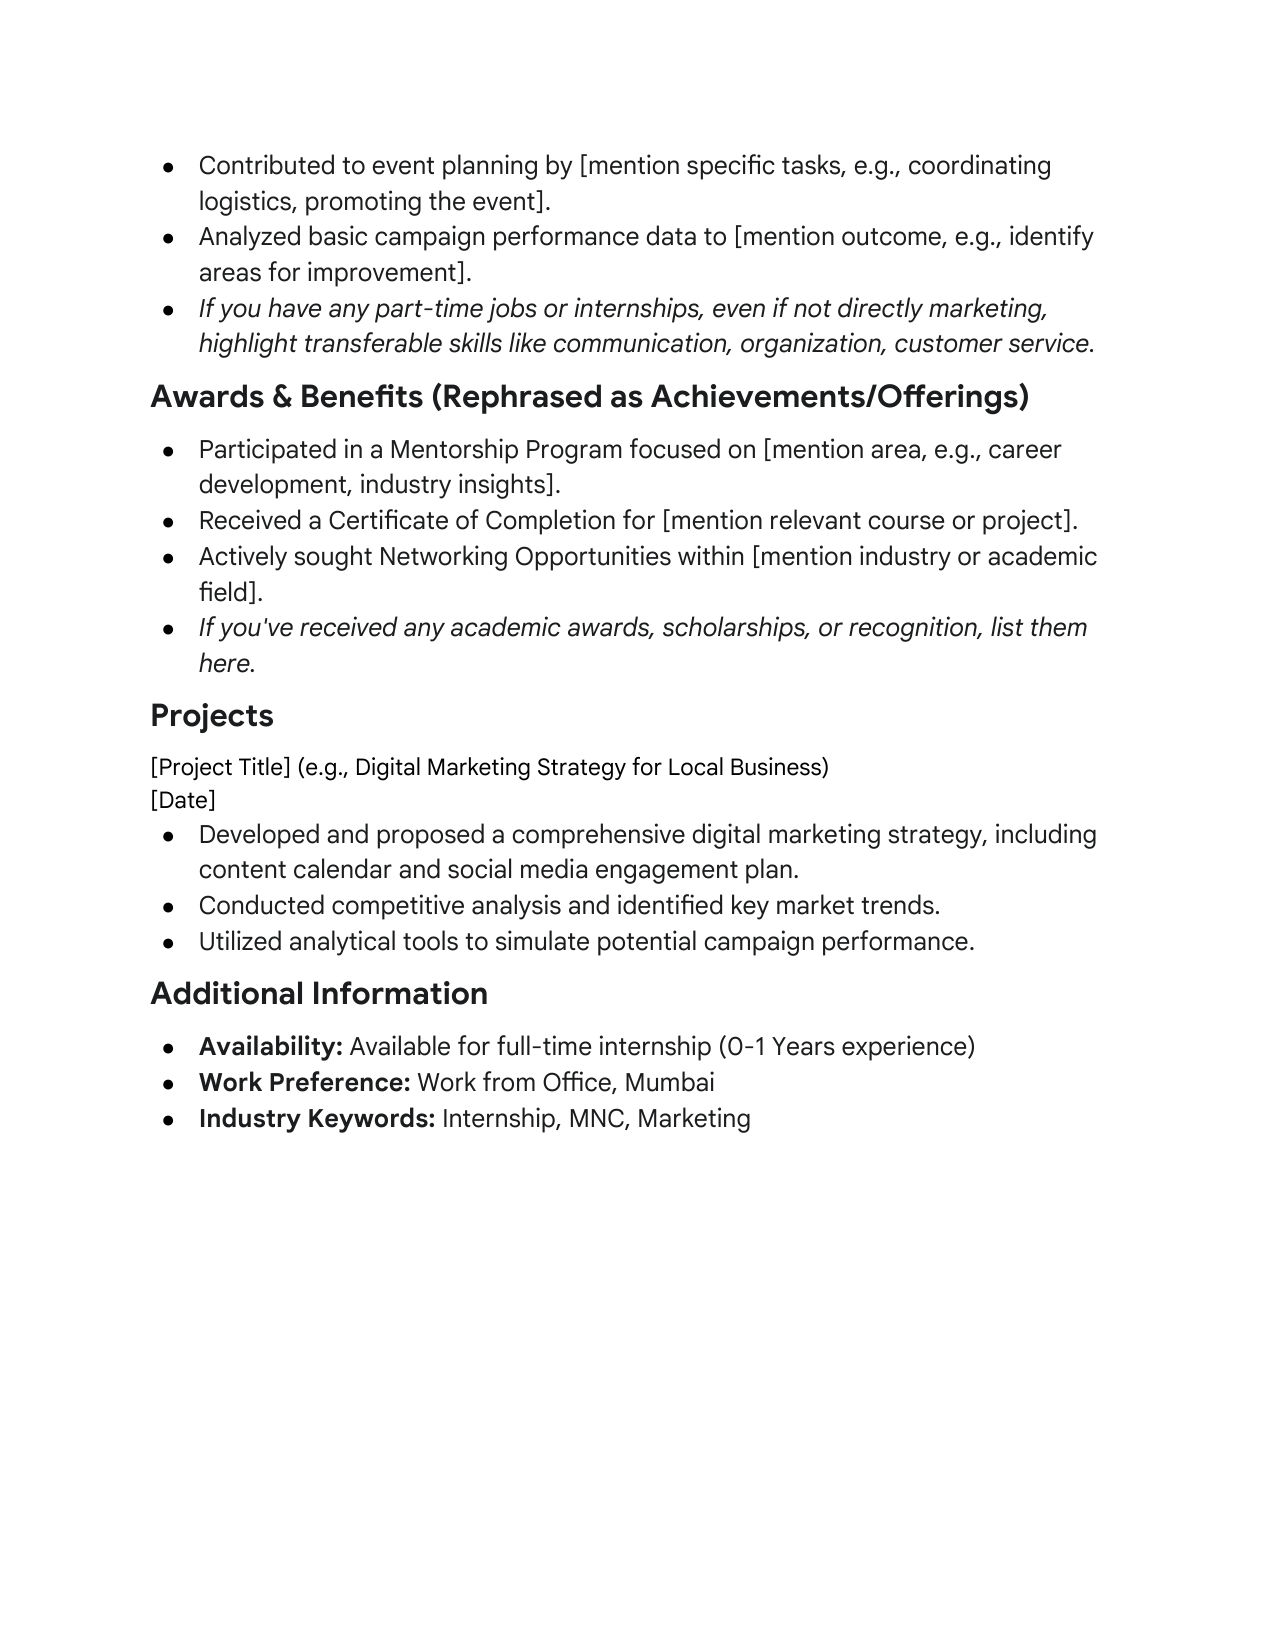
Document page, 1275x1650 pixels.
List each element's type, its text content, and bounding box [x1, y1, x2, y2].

list Actively sought Networking Opportunities within [mention industry or academic field]. [161, 541, 1125, 608]
subtitle Projects [150, 697, 1125, 736]
text [Project Title] (e.g., Digital Marketing Strategy for Local Business) [150, 754, 1125, 782]
list If you've received any academic awards, scholarships, or recognition, list them here. [161, 613, 1125, 680]
list Participated in a Mentorship Program focused on [mention area, e.g., career development, industry insights]. [161, 434, 1125, 501]
list If you have any part-time jobs or internships, even if not directly marketing, highlight transferable skills like communication, organization, customer service. [161, 293, 1125, 360]
list Work Preference: Work from Office, Mumbai [161, 1067, 1125, 1099]
list Industry Keywords: Internship, MNC, Marketing [161, 1103, 1125, 1134]
list Received a Certificate of Completion for [mention relevant course or project]. [161, 505, 1125, 537]
list Analyzed basic campaign performance data to [mention outcome, e.g., identify areas for improvement]. [161, 221, 1125, 288]
subtitle Awards & Benefits (Rephrased as Achievements/Offerings) [150, 377, 1125, 416]
subtitle Additional Information [150, 974, 1125, 1014]
list Contributed to event planning by [mention specific tasks, e.g., coordinating logistics, promoting the event]. [161, 150, 1125, 217]
list Utilized analytical tools to simulate potential campaign performance. [161, 926, 1125, 958]
list Conducted competitive analysis and identified key market trends. [161, 891, 1125, 922]
list Availability: Available for full-time internship (0-1 Years experience) [161, 1032, 1125, 1063]
text [Date] [150, 786, 1125, 815]
list Developed and proposed a comprehensive digital marketing strategy, including content calendar and social media engagement plan. [161, 819, 1125, 886]
